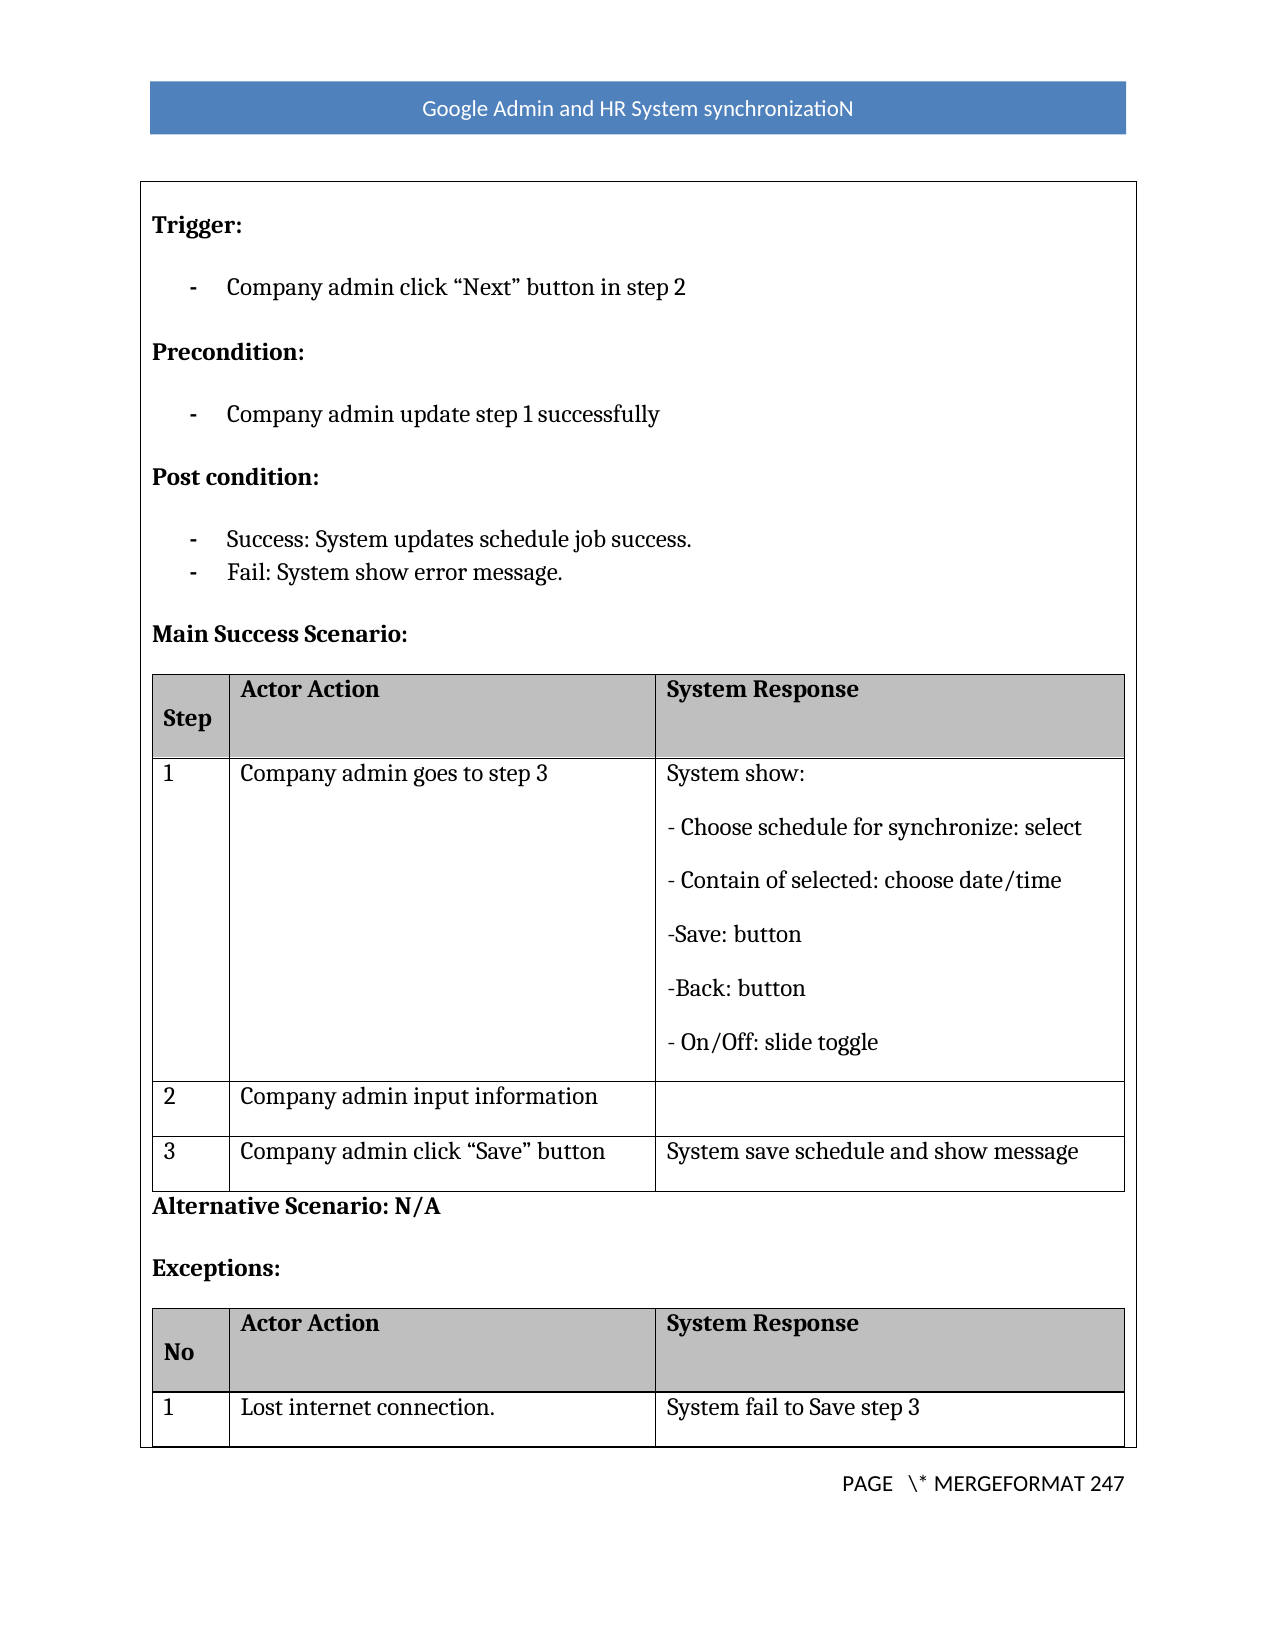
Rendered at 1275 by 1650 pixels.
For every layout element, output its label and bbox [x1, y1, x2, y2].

table_cell [141, 182, 1136, 1447]
